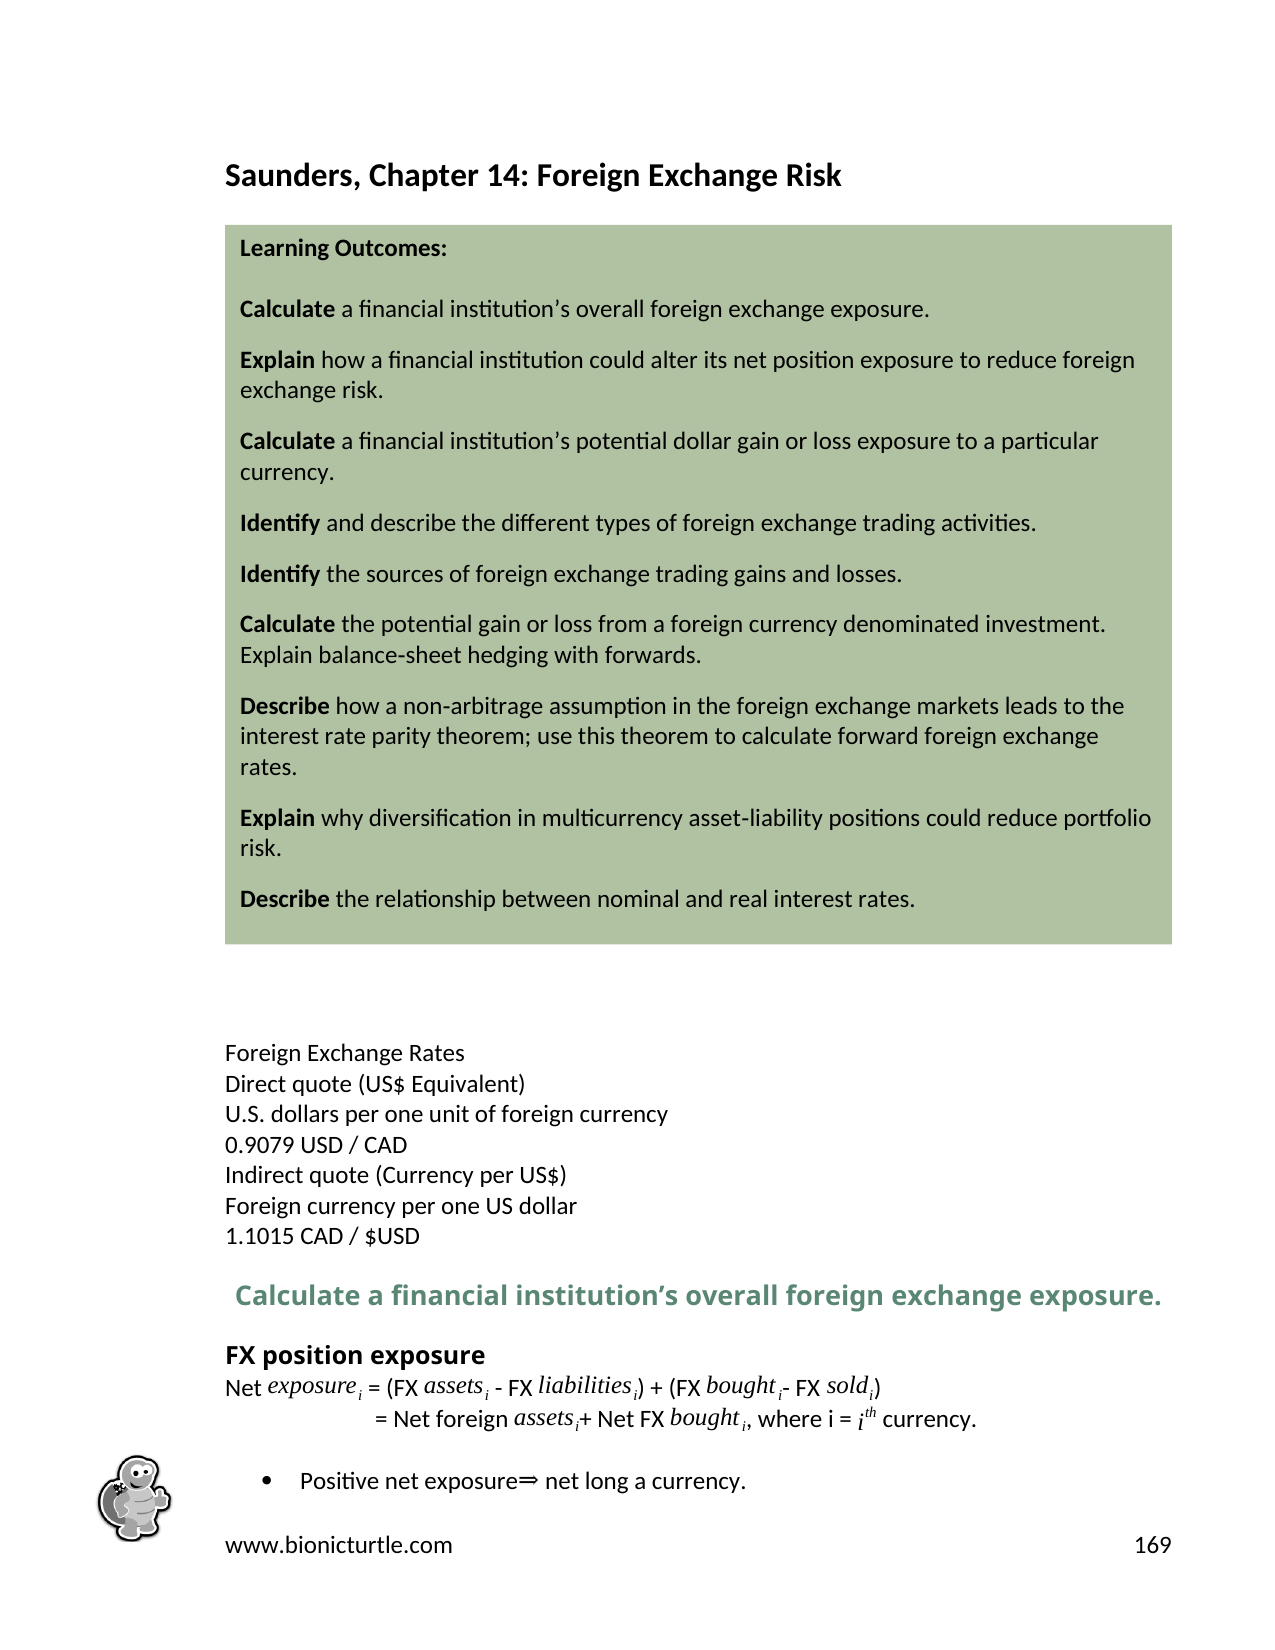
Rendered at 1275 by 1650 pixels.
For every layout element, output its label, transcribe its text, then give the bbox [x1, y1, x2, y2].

text Direct quote (US$ Equivalent) [225, 1068, 1172, 1098]
subtitle Calculate a financial institution’s overall foreign exchange exposure. [225, 1276, 1172, 1313]
text U.S. dollars per one unit of foreign currency [225, 1098, 1172, 1129]
text Indirect quote (Currency per US$) [225, 1159, 1172, 1190]
text 1.1015 CAD / $USD [225, 1220, 1172, 1251]
text Foreign currency per one US dollar [225, 1190, 1172, 1220]
text 0.9079 USD / CAD [225, 1129, 1172, 1159]
subtitle Saunders, Chapter 14: Foreign Exchange Risk [225, 153, 1172, 194]
text Foreign Exchange Rates [225, 1037, 1172, 1068]
